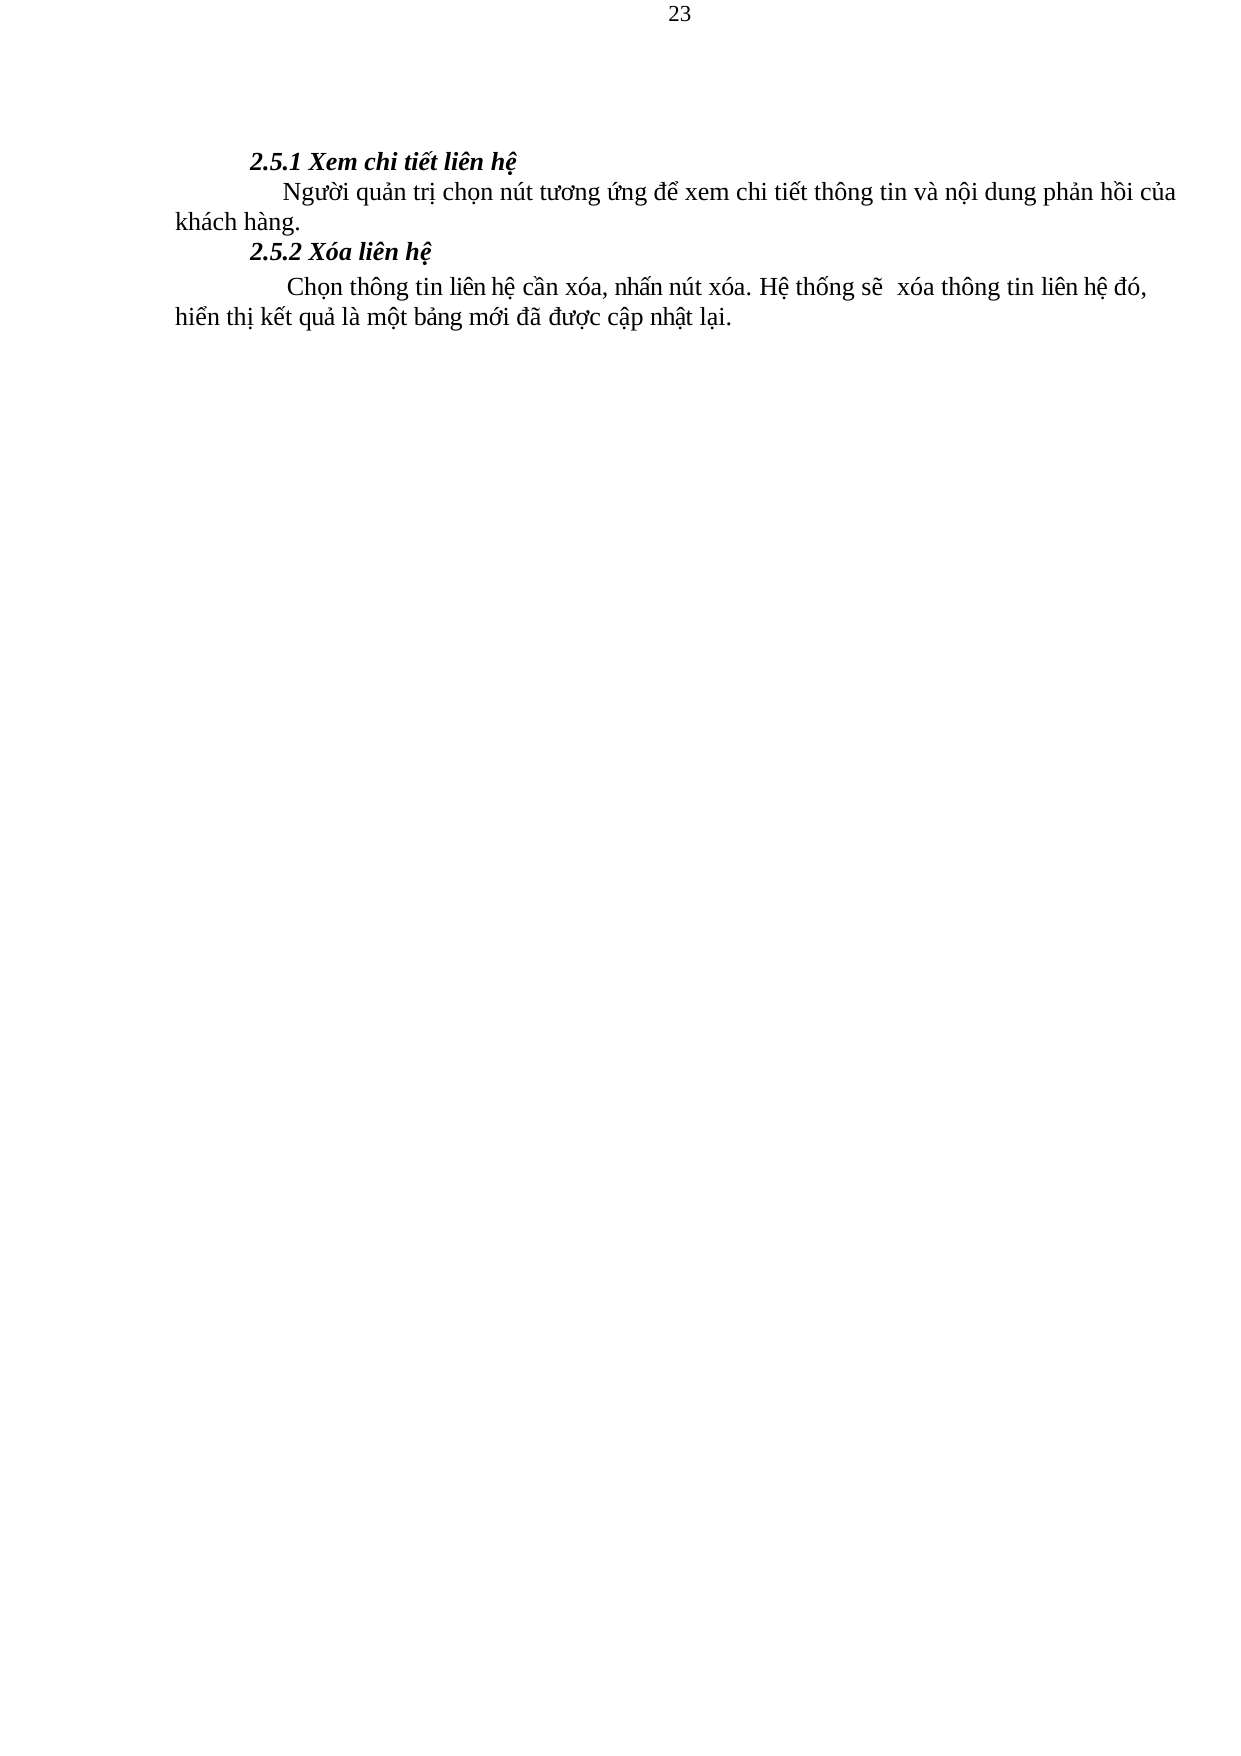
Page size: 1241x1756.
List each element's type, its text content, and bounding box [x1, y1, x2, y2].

text Người quản trị chọn nút tương ứng để xem chi tiết thông tin và nội dung phản hồi của khách hàng. [175, 176, 1184, 236]
text 2.5.1 Xem chi tiết liên hệ [250, 146, 1184, 176]
subtitle Chọn thông tin liên hệ cần xóa, nhấn nút xóa. Hệ thống sẽ xóa thông tin liên hệ đó, hiển thị kết quả là một bảng mới đã được cập nhật lại. [175, 271, 1184, 331]
text 2.5.2 Xóa liên hệ [175, 236, 1184, 266]
